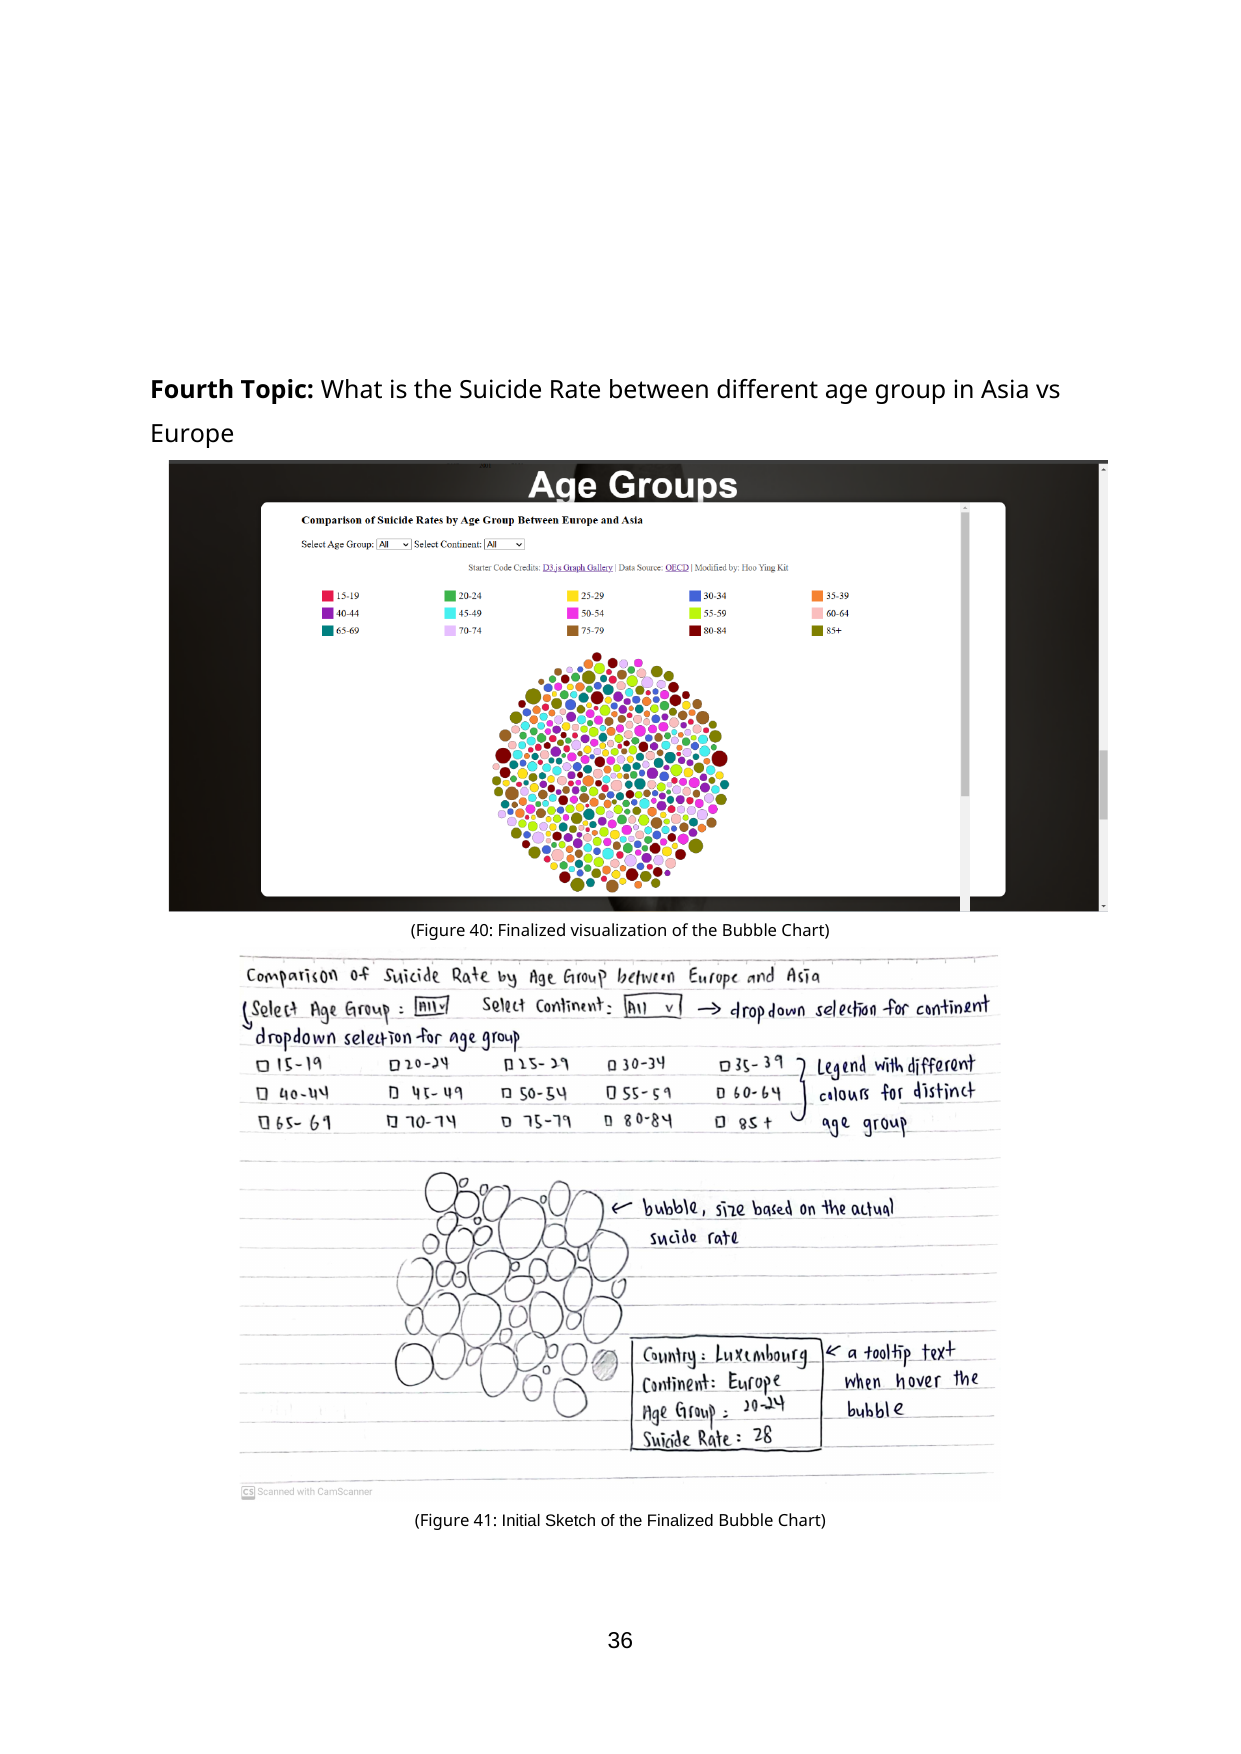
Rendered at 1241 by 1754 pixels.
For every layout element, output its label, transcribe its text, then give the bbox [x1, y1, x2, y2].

text (Figure 40: Finalized visualization of the Bubble Chart) [150, 460, 1090, 941]
text (Figure 41: Initial Sketch of the Finalized Bubble Chart) [150, 1509, 1090, 1532]
text Fourth Topic: What is the Suicide Rate between different age group in Asia vs Europe [150, 371, 1090, 450]
